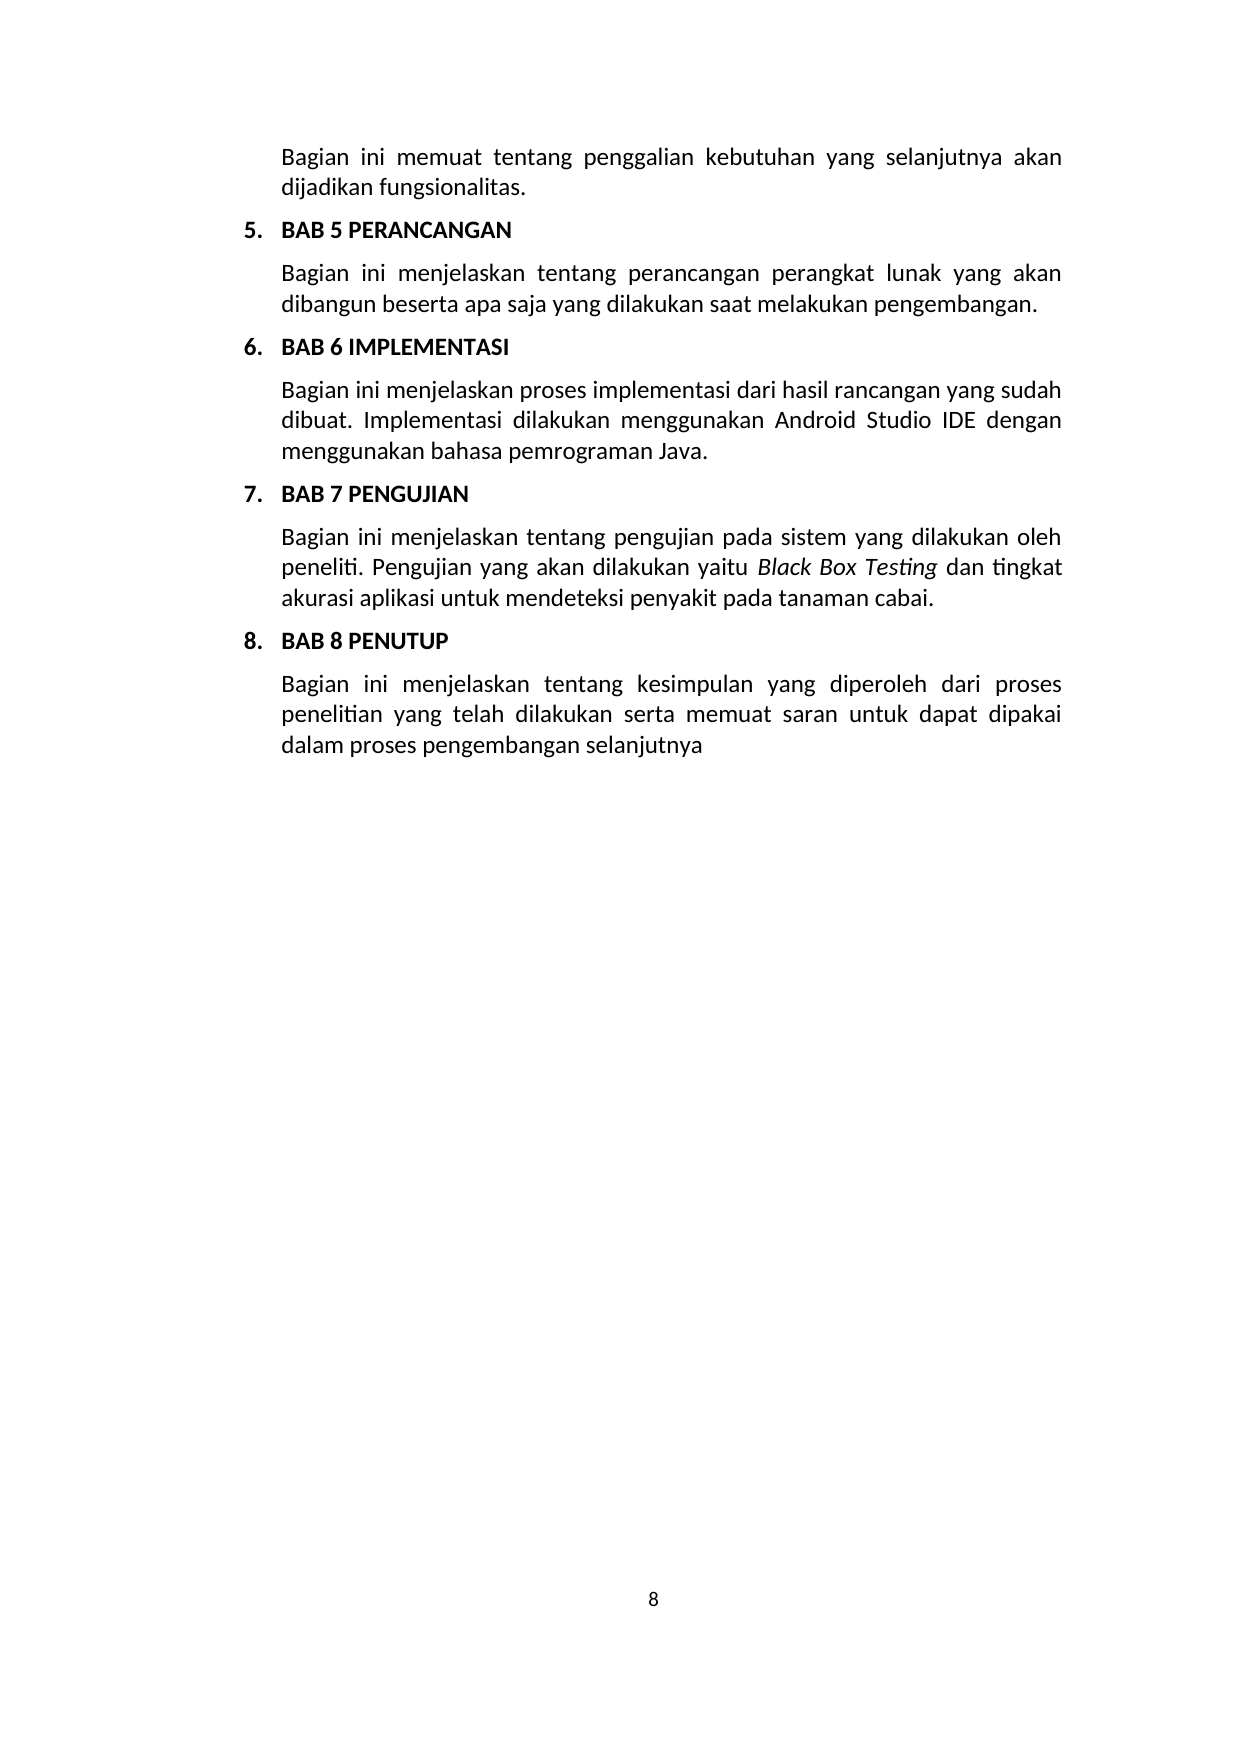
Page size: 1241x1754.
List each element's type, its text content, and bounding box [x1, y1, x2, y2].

text Bagian ini menjelaskan tentang pengujian pada sistem yang dilakukan oleh peneliti. Pengujian yang akan dilakukan yaitu Black Box Testing dan tingkat akurasi aplikasi untuk mendeteksi penyakit pada tanaman cabai. [281, 521, 1063, 612]
text Bagian ini menjelaskan proses implementasi dari hasil rancangan yang sudah dibuat. Implementasi dilakukan menggunakan Android Studio IDE dengan menggunakan bahasa pemrograman Java. [281, 374, 1063, 465]
list BAB 8 PENUTUP [244, 625, 1063, 655]
list BAB 6 IMPLEMENTASI [244, 331, 1063, 361]
text Bagian ini menjelaskan tentang kesimpulan yang diperoleh dari proses penelitian yang telah dilakukan serta memuat saran untuk dapat dipakai dalam proses pengembangan selanjutnya [281, 668, 1063, 759]
text Bagian ini menjelaskan tentang perancangan perangkat lunak yang akan dibangun beserta apa saja yang dilakukan saat melakukan pengembangan. [281, 257, 1063, 318]
list BAB 7 PENGUJIAN [244, 478, 1063, 508]
list BAB 5 PERANCANGAN [244, 214, 1063, 245]
text Bagian ini memuat tentang penggalian kebutuhan yang selanjutnya akan dijadikan fungsionalitas. [281, 141, 1063, 202]
